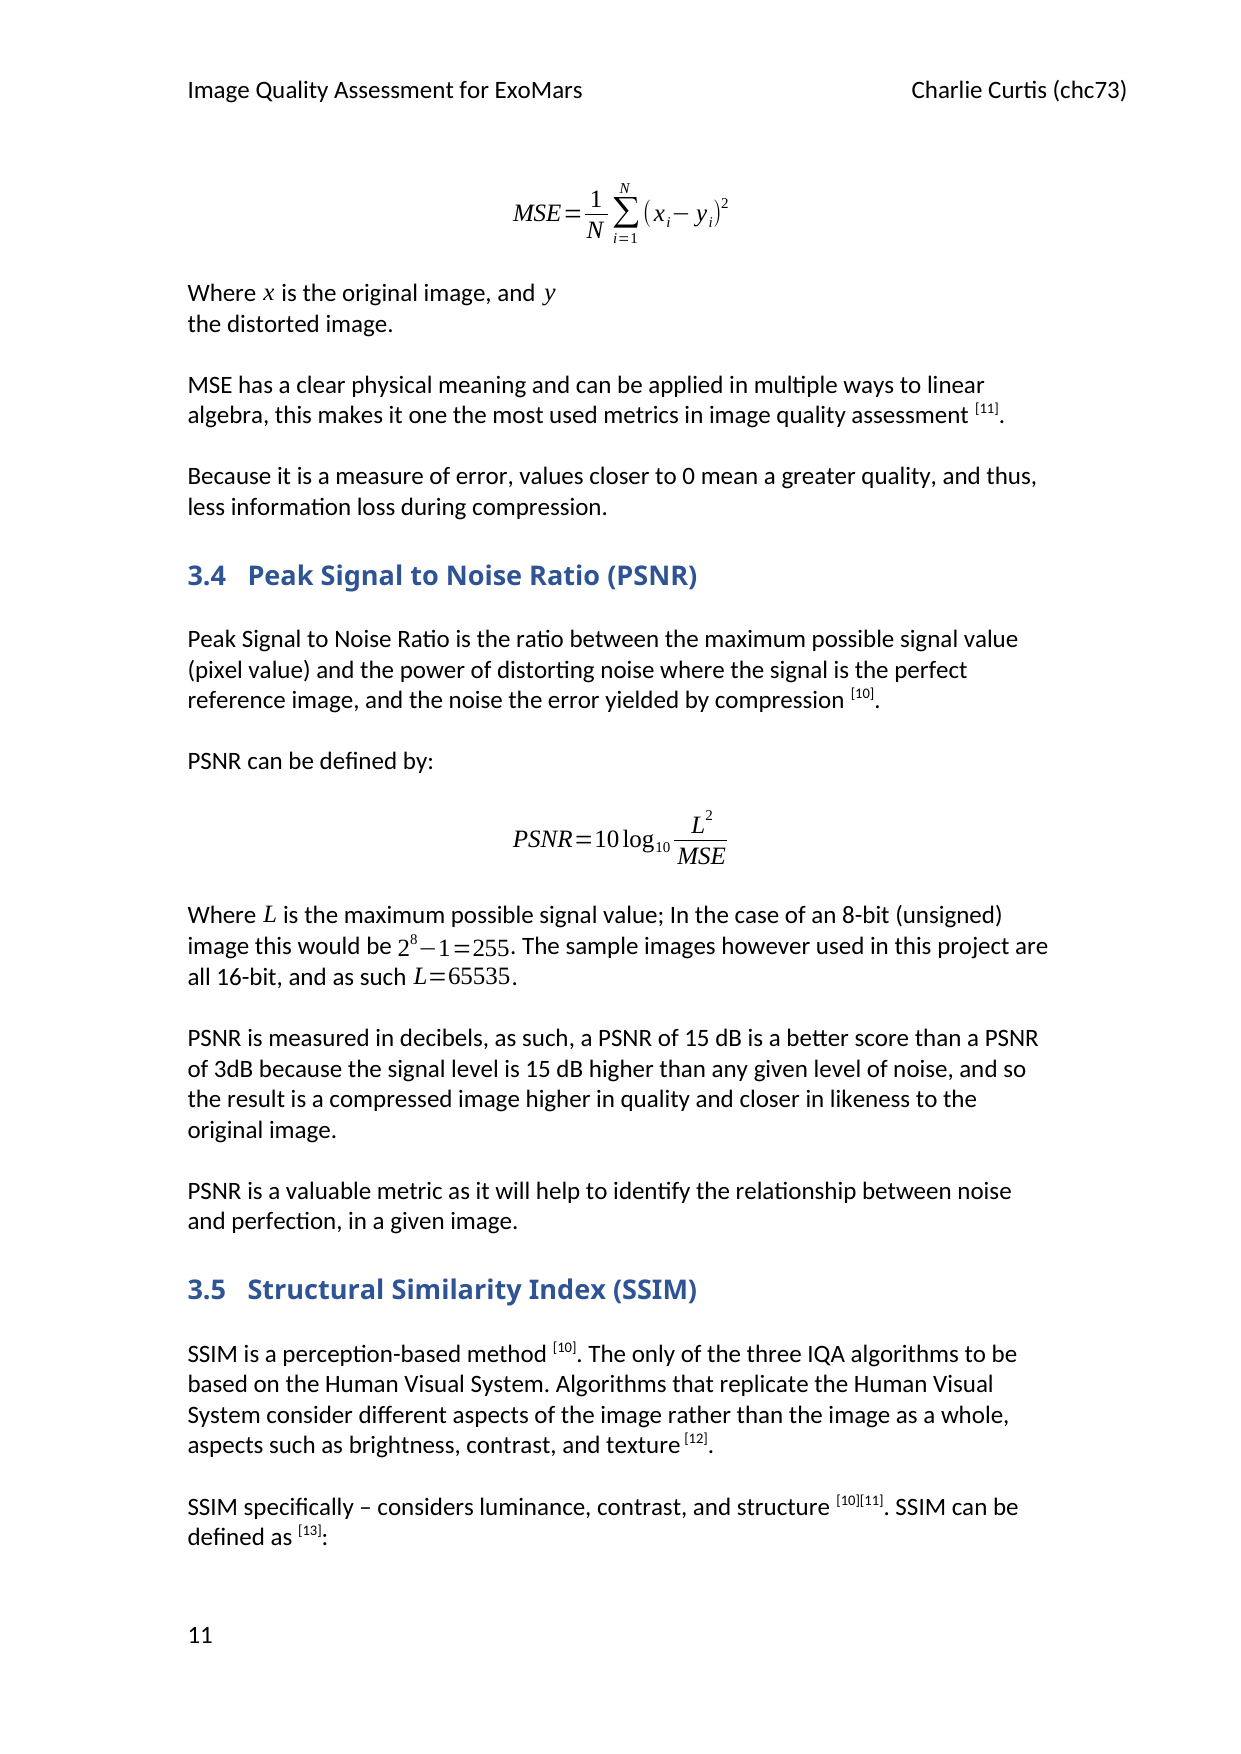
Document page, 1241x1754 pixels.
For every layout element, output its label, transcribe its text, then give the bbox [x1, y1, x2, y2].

text SSIM specifically – considers luminance, contrast, and structure [10][11]. SSIM can be defined as [13]: [187, 1491, 1053, 1552]
text Because it is a measure of error, values closer to 0 mean a greater quality, and thus, less information loss during compression. [187, 460, 1053, 521]
text SSIM is a perception-based method [10]. The only of the three IQA algorithms to be based on the Human Visual System. Algorithms that replicate the Human Visual System consider different aspects of the image rather than the image as a whole, aspects such as brightness, contrast, and texture [12]. [187, 1338, 1053, 1460]
text Peak Signal to Noise Ratio is the ratio between the maximum possible signal value (pixel value) and the power of distorting noise where the signal is the perfect reference image, and the noise the error yielded by compression [10]. [187, 623, 1053, 715]
text PSNR is measured in decibels, as such, a PSNR of 15 dB is a better score than a PSNR of 3dB because the signal level is 15 dB higher than any given level of noise, and so the result is a compressed image higher in quality and closer in likeness to the original image. [187, 1022, 1053, 1144]
subtitle Structural Similarity Index (SSIM) [187, 1271, 1053, 1307]
text Where is the maximum possible signal value; In the case of an 8-bit (unsigned) image this would be . The sample images however used in this project are all 16-bit, and as such . [187, 899, 1053, 992]
text the distorted image. [187, 308, 1053, 338]
subtitle Peak Signal to Noise Ratio (PSNR) [187, 556, 1053, 593]
text PSNR is a valuable metric as it will help to identify the relationship between noise and perfection, in a given image. [187, 1175, 1053, 1236]
text PSNR can be defined by: [187, 746, 1053, 776]
text Where is the original image, and [187, 277, 1053, 308]
text MSE has a clear physical meaning and can be applied in multiple ways to linear algebra, this makes it one the most used metrics in image quality assessment [11]. [187, 369, 1053, 430]
